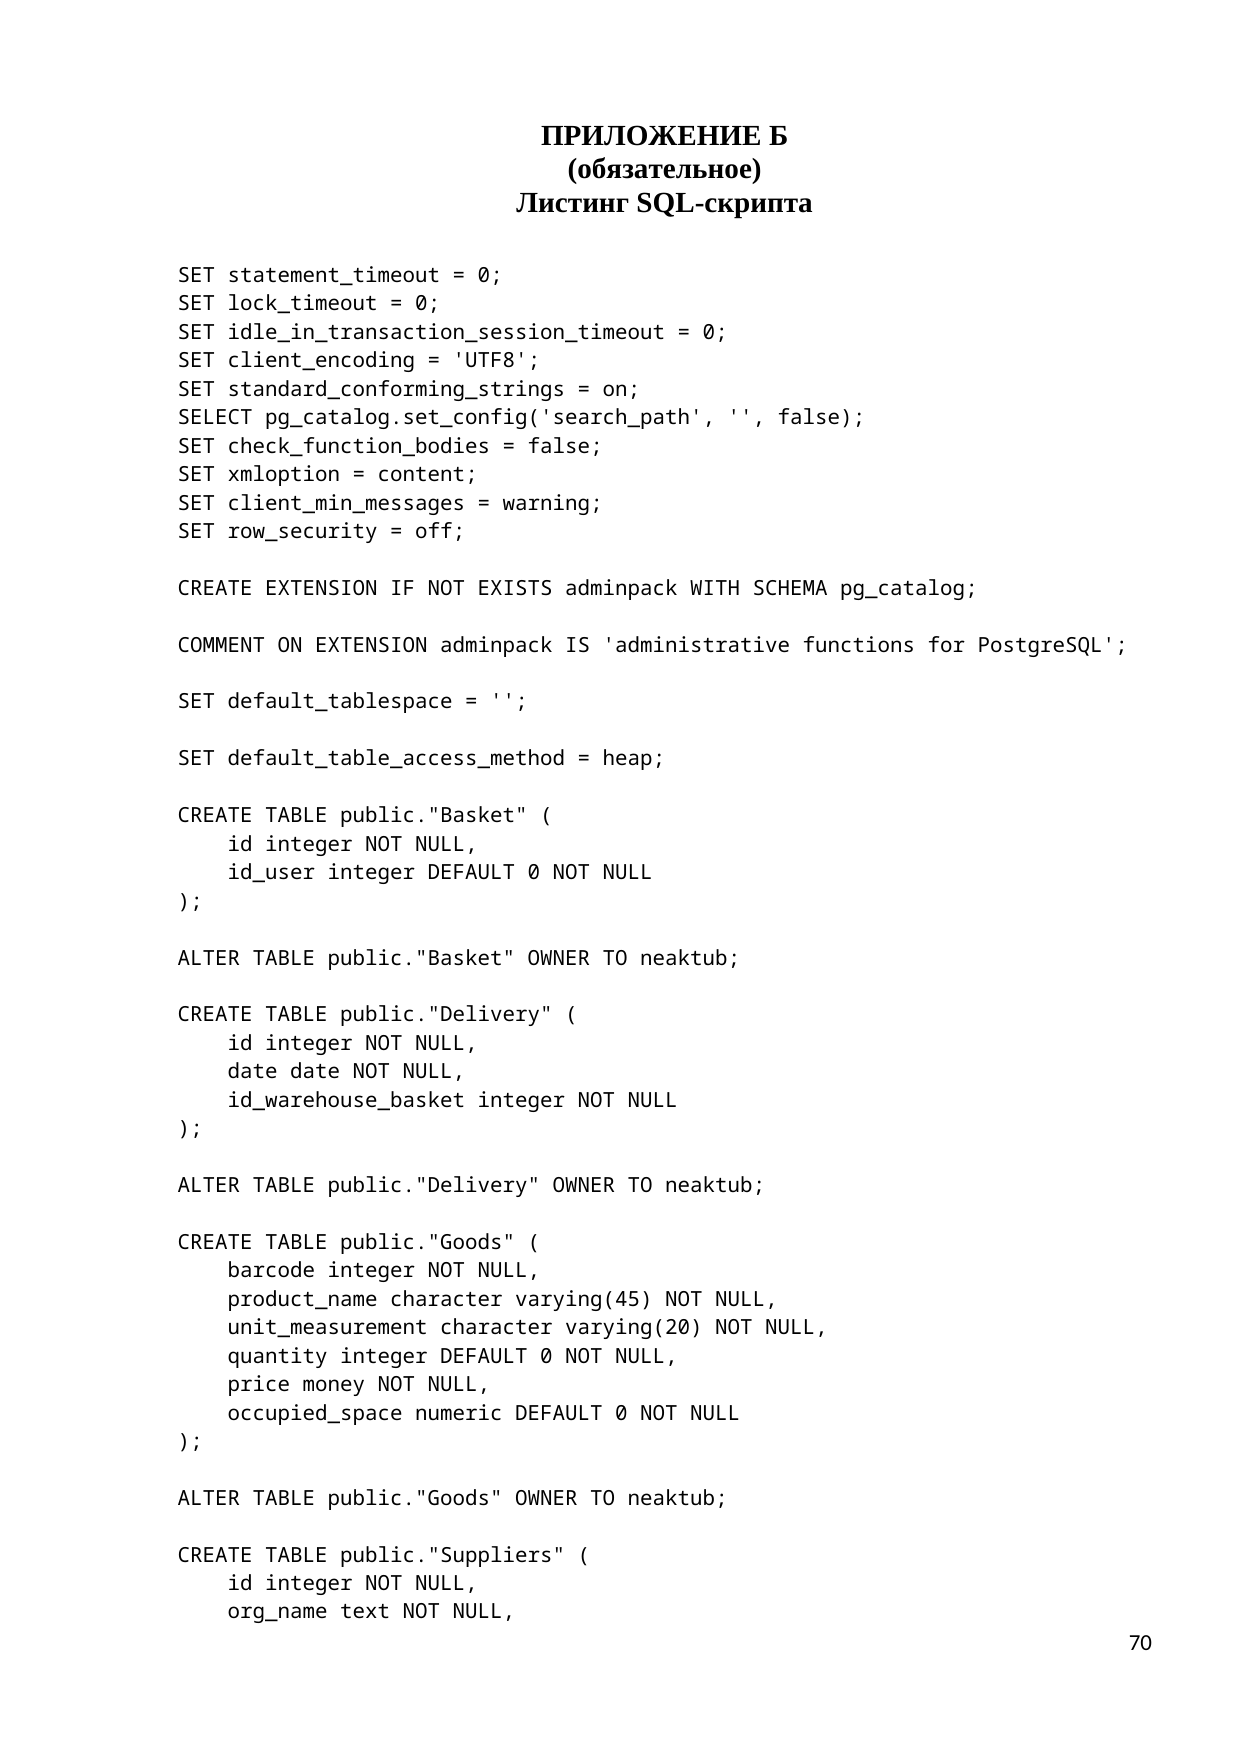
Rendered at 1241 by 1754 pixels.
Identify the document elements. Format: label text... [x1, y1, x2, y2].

text ALTER TABLE public."Basket" OWNER TO neaktub; [177, 943, 1152, 971]
text ALTER TABLE public."Goods" OWNER TO neaktub; [177, 1483, 1152, 1511]
text ); [177, 886, 1152, 914]
text Листинг SQL-скрипта [177, 185, 1152, 219]
text id_warehouse_basket integer NOT NULL [177, 1085, 1152, 1113]
text date date NOT NULL, [177, 1056, 1152, 1085]
text ALTER TABLE public."Delivery" OWNER TO neaktub; [177, 1170, 1152, 1198]
text price money NOT NULL, [177, 1369, 1152, 1398]
text SET row_security = off; [177, 516, 1152, 544]
text SET statement_timeout = 0; [177, 260, 1152, 288]
text quantity integer DEFAULT 0 NOT NULL, [177, 1341, 1152, 1369]
text occupied_space numeric DEFAULT 0 NOT NULL [177, 1398, 1152, 1426]
text CREATE TABLE public."Delivery" ( [177, 999, 1152, 1028]
text id integer NOT NULL, [177, 1028, 1152, 1056]
text unit_measurement character varying(20) NOT NULL, [177, 1312, 1152, 1341]
text barcode integer NOT NULL, [177, 1255, 1152, 1284]
text CREATE TABLE public."Suppliers" ( [177, 1540, 1152, 1568]
text COMMENT ON EXTENSION adminpack IS 'administrative functions for PostgreSQL'; [177, 630, 1152, 658]
text SET client_min_messages = warning; [177, 488, 1152, 516]
text SET default_tablespace = ''; [177, 687, 1152, 715]
text ); [177, 1113, 1152, 1142]
text SET default_table_access_method = heap; [177, 743, 1152, 772]
text SET idle_in_transaction_session_timeout = 0; [177, 317, 1152, 345]
text CREATE TABLE public."Basket" ( [177, 800, 1152, 829]
text ); [177, 1426, 1152, 1454]
text SET xmloption = content; [177, 459, 1152, 488]
text SET standard_conforming_strings = on; [177, 374, 1152, 402]
text SET check_function_bodies = false; [177, 431, 1152, 459]
text CREATE TABLE public."Goods" ( [177, 1227, 1152, 1255]
text id_user integer DEFAULT 0 NOT NULL [177, 857, 1152, 886]
text product_name character varying(45) NOT NULL, [177, 1284, 1152, 1312]
text org_name text NOT NULL, [177, 1597, 1152, 1625]
text SET lock_timeout = 0; [177, 288, 1152, 317]
text (обязательное) [177, 152, 1152, 185]
text SELECT pg_catalog.set_config('search_path', '', false); [177, 402, 1152, 431]
text SET client_encoding = 'UTF8'; [177, 345, 1152, 374]
text id integer NOT NULL, [177, 1568, 1152, 1597]
text id integer NOT NULL, [177, 829, 1152, 857]
text CREATE EXTENSION IF NOT EXISTS adminpack WITH SCHEMA pg_catalog; [177, 573, 1152, 601]
subtitle ПРИЛОЖЕНИЕ Б [177, 118, 1152, 152]
